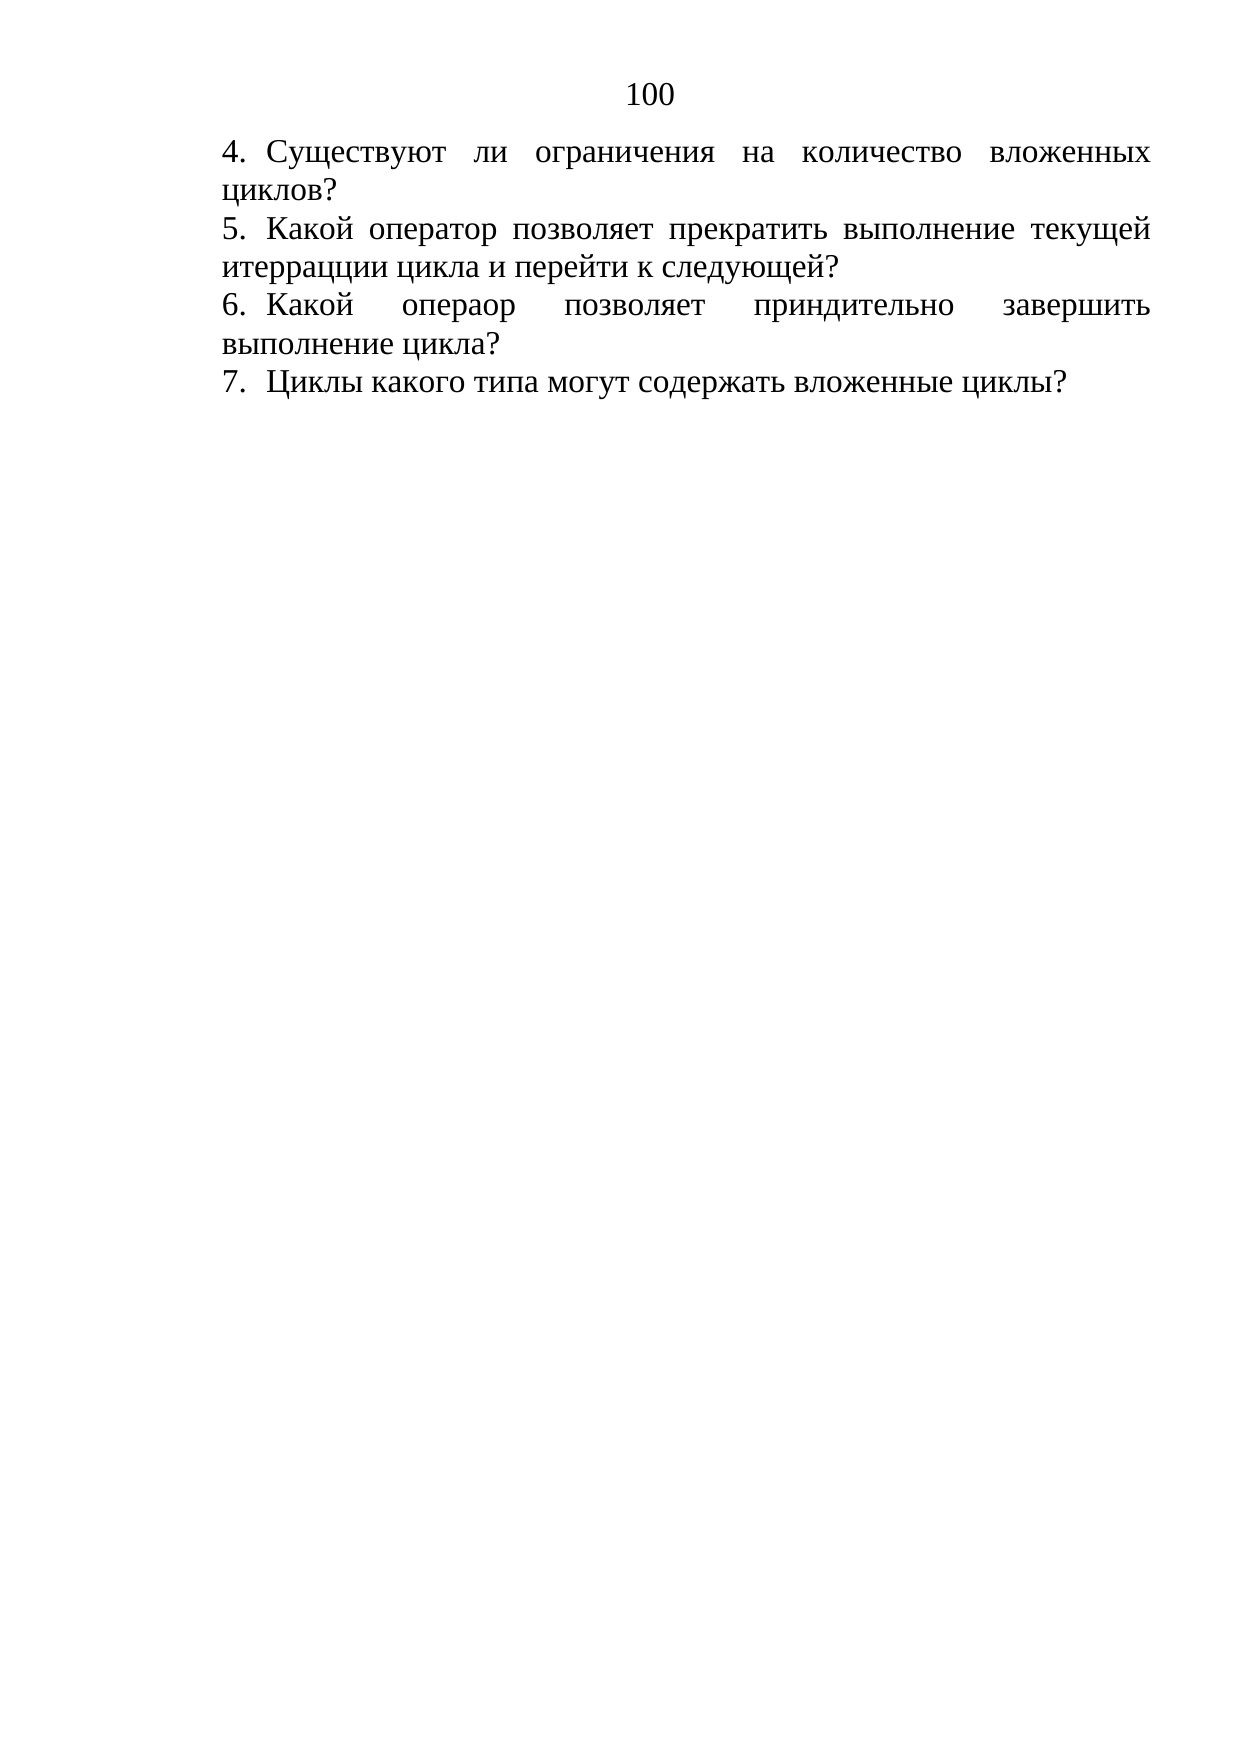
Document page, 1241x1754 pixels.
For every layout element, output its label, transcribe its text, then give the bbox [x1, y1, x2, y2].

list Существуют ли ограничения на количество вложенных циклов? [222, 131, 1152, 208]
list Какой оператор позволяет прекратить выполнение текущей итеррацции цикла и перейти к следующей? [222, 208, 1152, 285]
list Какой операор позволяет приндительно завершить выполнение цикла? [222, 285, 1152, 361]
list Циклы какого типа могут содержать вложенные циклы? [222, 361, 1152, 400]
